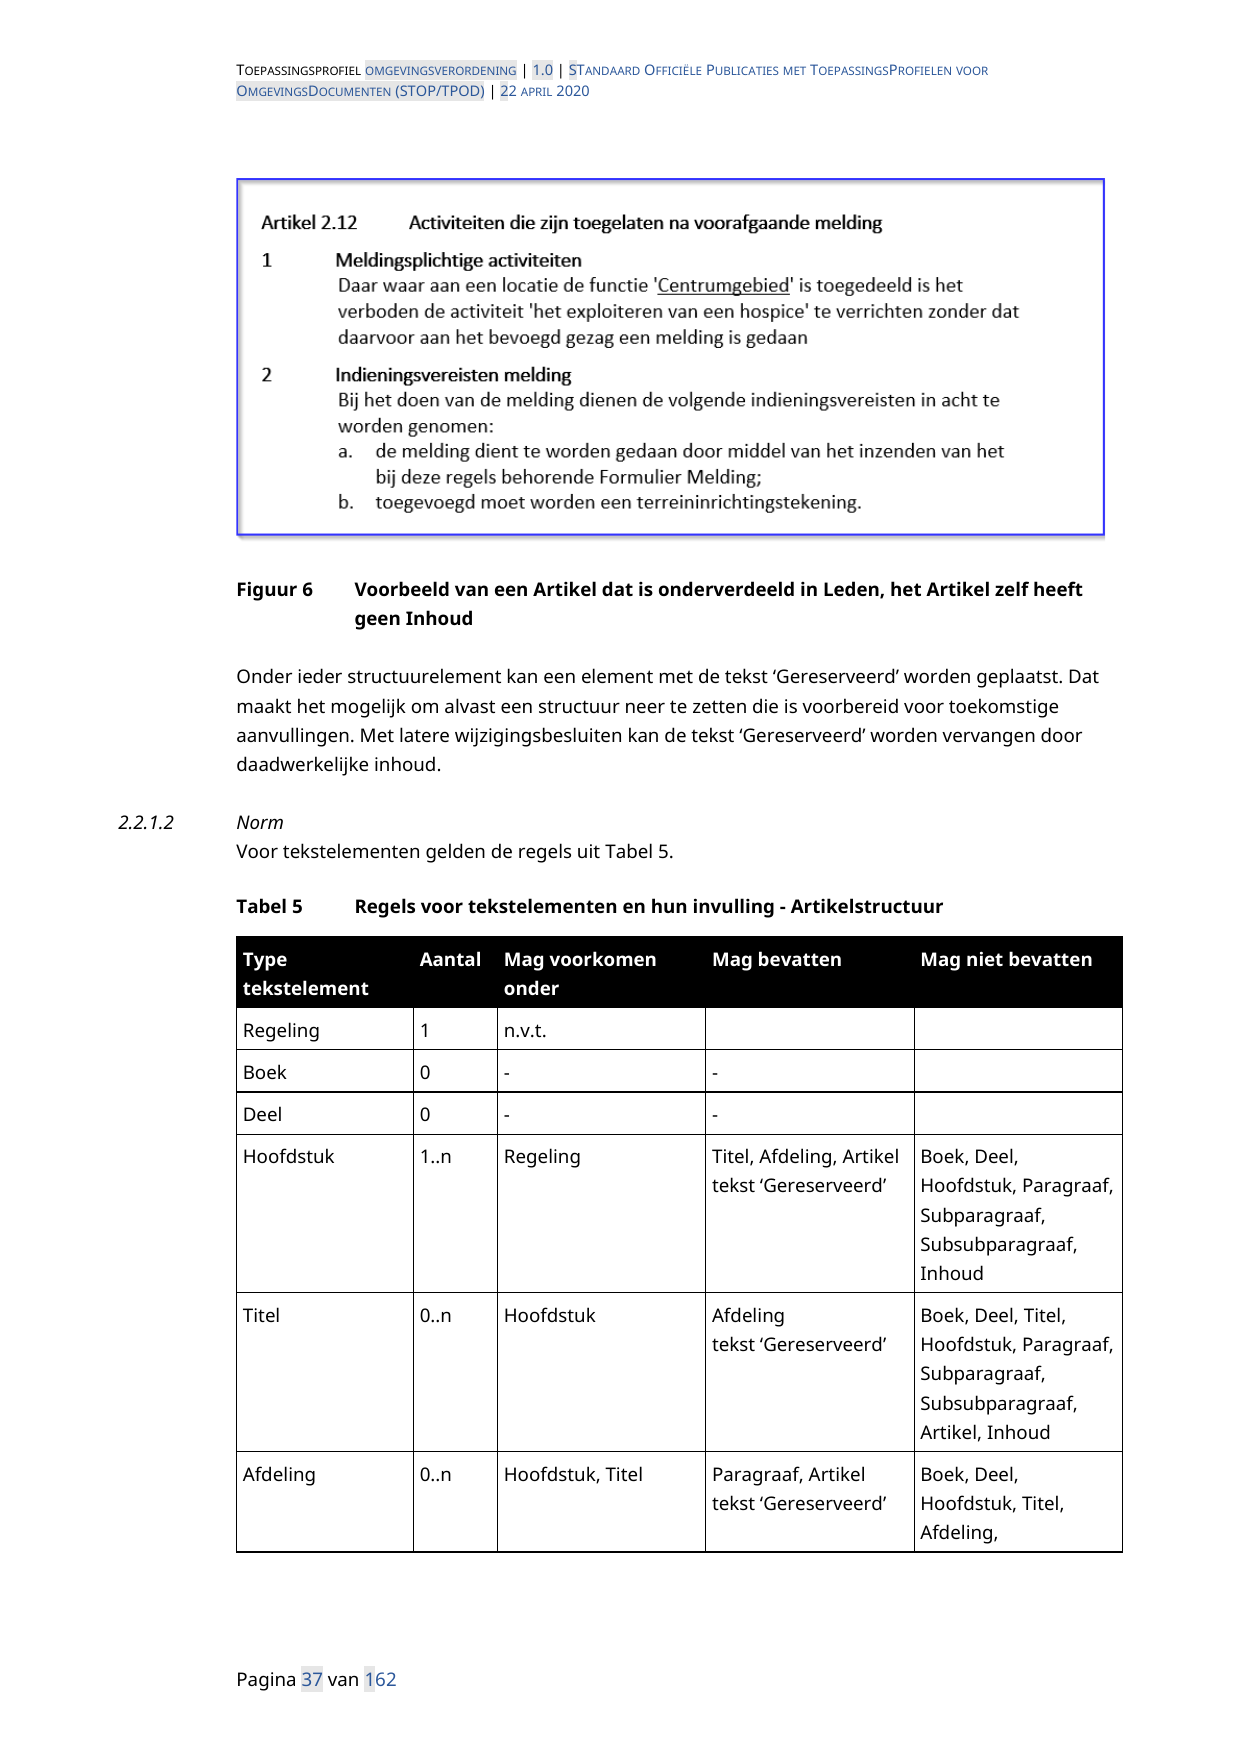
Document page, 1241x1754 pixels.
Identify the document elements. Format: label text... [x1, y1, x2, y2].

table_cell n.v.t. [498, 1008, 705, 1049]
table_cell Regeling [498, 1135, 705, 1292]
table_cell 0..n [414, 1293, 497, 1451]
table_header Mag voorkomen onder [498, 937, 705, 1007]
table_cell [915, 1093, 1122, 1133]
table_cell Hoofdstuk [237, 1135, 413, 1292]
table_header Type tekstelement [237, 937, 413, 1007]
text Voor tekstelementen gelden de regels uit Tabel 5. [236, 836, 1122, 865]
table_cell - [706, 1050, 914, 1091]
table_cell 0 [414, 1050, 497, 1091]
table_cell Afdeling tekst ‘Gereserveerd’ [706, 1293, 914, 1451]
table_cell - [498, 1093, 705, 1133]
table_header Mag niet bevatten [915, 937, 1122, 1007]
table_cell Paragraaf, Artikel tekst ‘Gereserveerd’ [706, 1452, 914, 1551]
table_cell - [498, 1050, 705, 1091]
table_cell [915, 1050, 1122, 1091]
text Regels voor tekstelementen en hun invulling - Artikelstructuur [236, 894, 1122, 919]
table_cell [915, 1008, 1122, 1049]
table_header Mag bevatten [706, 937, 914, 1007]
picture [236, 177, 1105, 544]
table_cell Titel [237, 1293, 413, 1451]
table_cell Boek, Deel, Hoofdstuk, Paragraaf, Subparagraaf, Subsubparagraaf, Inhoud [915, 1135, 1122, 1292]
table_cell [915, 1452, 1122, 1551]
table_cell Deel [237, 1093, 413, 1133]
table_cell 1 [414, 1008, 497, 1049]
table_cell 0 [414, 1093, 497, 1133]
text Voorbeeld van een Artikel dat is onderverdeeld in Leden, het Artikel zelf heeft geen Inhoud [236, 573, 1122, 631]
table_cell Afdeling [237, 1452, 413, 1551]
table_cell Boek [237, 1050, 413, 1091]
table_cell Regeling [237, 1008, 413, 1049]
table_cell 1..n [414, 1135, 497, 1292]
table_cell Boek, Deel, Titel, Hoofdstuk, Paragraaf, Subparagraaf, Subsubparagraaf, Artikel, Inhoud [915, 1293, 1122, 1451]
table_cell 0..n [414, 1452, 497, 1551]
text Onder ieder structuurelement kan een element met de tekst ‘Gereserveerd’ worden geplaatst. Dat maakt het mogelijk om alvast een structuur neer te zetten die is voorbereid voor toekomstige aanvullingen. Met latere wijzigingsbesluiten kan de tekst ‘Gereserveerd’ worden vervangen door daadwerkelijke inhoud. [236, 661, 1122, 777]
subtitle Norm [118, 806, 1122, 836]
table_cell [706, 1008, 914, 1049]
table_cell - [706, 1093, 914, 1133]
table_cell Hoofdstuk [498, 1293, 705, 1451]
table_header Aantal [414, 937, 497, 1007]
table_cell Hoofdstuk, Titel [498, 1452, 705, 1551]
table_cell Titel, Afdeling, Artikel tekst ‘Gereserveerd’ [706, 1135, 914, 1292]
